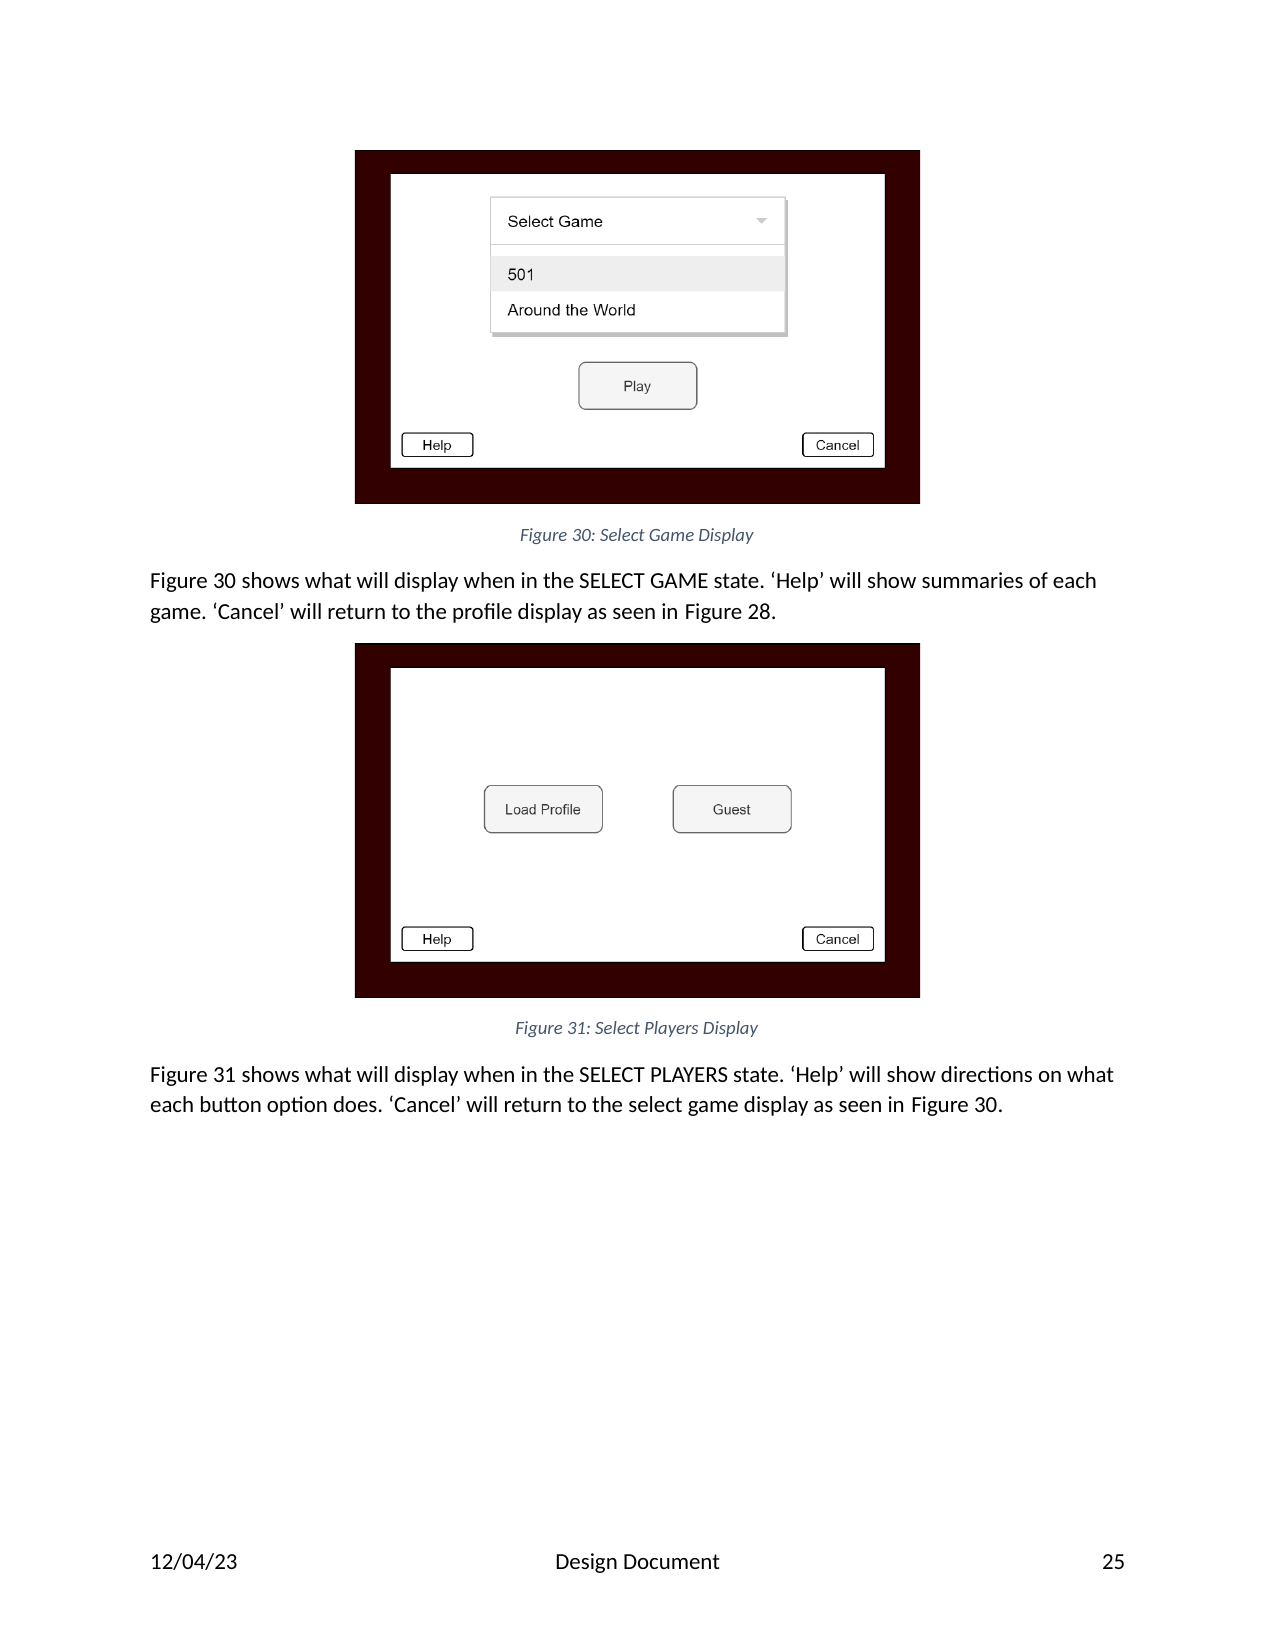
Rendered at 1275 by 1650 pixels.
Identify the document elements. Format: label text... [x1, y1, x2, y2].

text Figure 31: Select Players Display [150, 1016, 1125, 1039]
picture [354, 150, 921, 504]
text Figure 30: Select Game Display [150, 523, 1125, 546]
picture [354, 643, 921, 998]
text Figure 31 shows what will display when in the SELECT PLAYERS state. ‘Help’ will show directions on what each button option does. ‘Cancel’ will return to the select game display as seen in Figure 30. [150, 1060, 1125, 1118]
text Figure 30 shows what will display when in the SELECT GAME state. ‘Help’ will show summaries of each game. ‘Cancel’ will return to the profile display as seen in Figure 28. [150, 567, 1125, 625]
